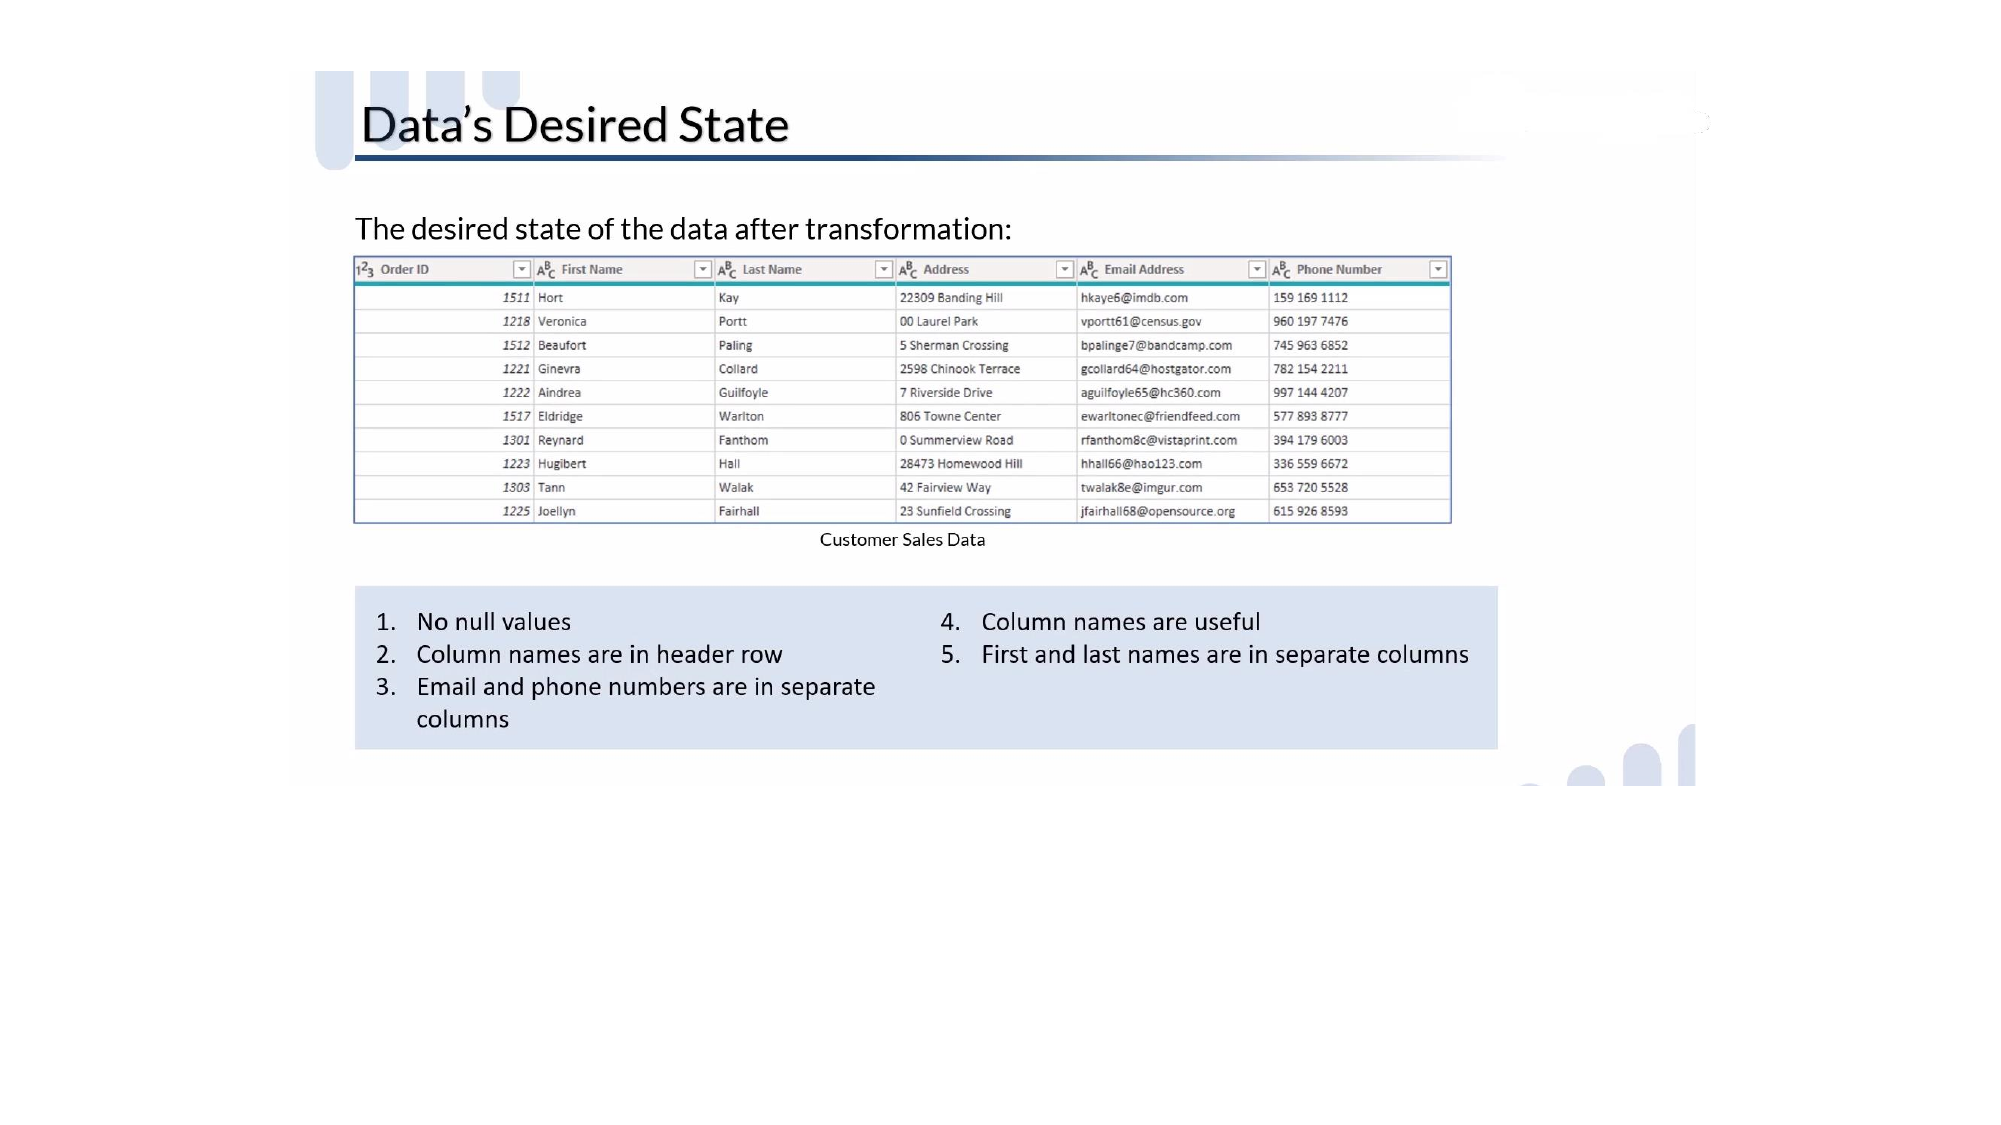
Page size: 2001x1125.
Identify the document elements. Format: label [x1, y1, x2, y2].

picture [288, 71, 1712, 786]
